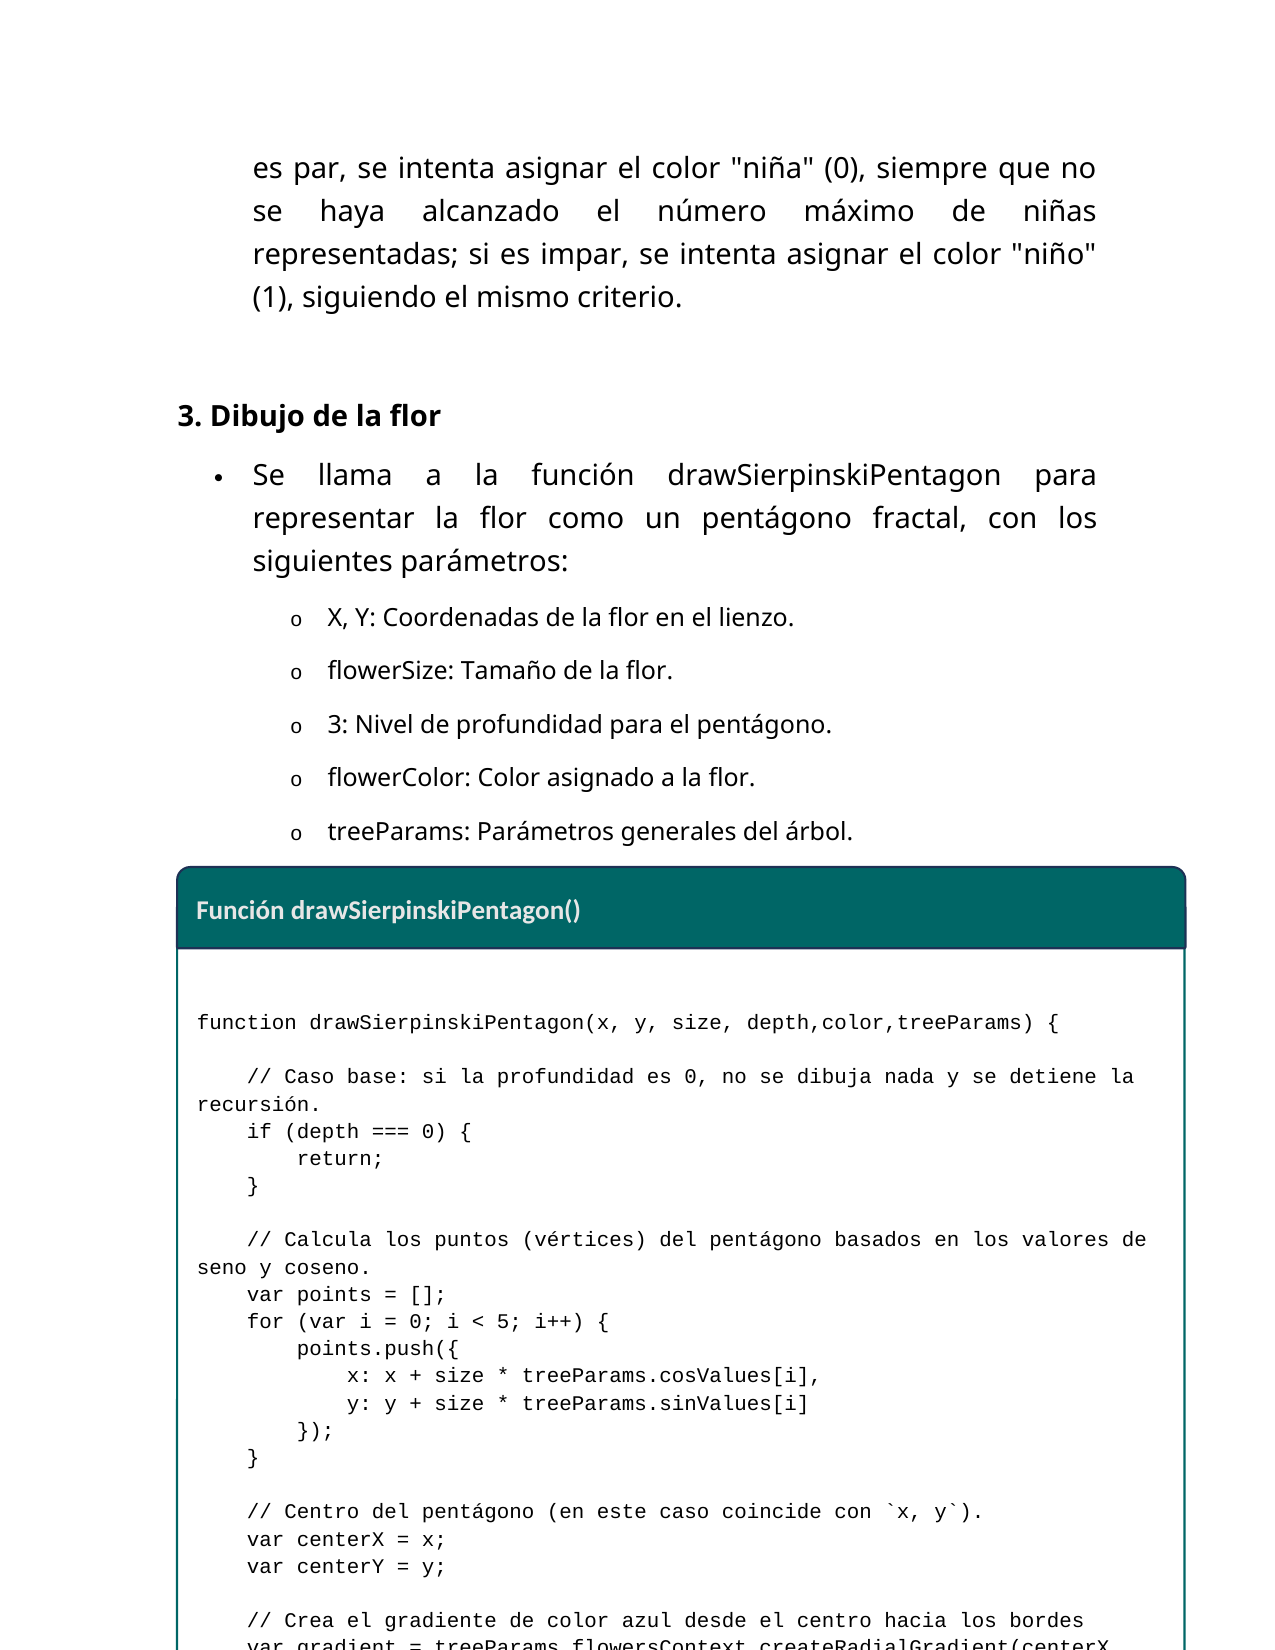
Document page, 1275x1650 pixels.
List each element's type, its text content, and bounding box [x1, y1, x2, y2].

text 3. Dibujo de la flor [177, 395, 1098, 435]
list Se llama a la función drawSierpinskiPentagon para representar la flor como un pentágono fractal, con los siguientes parámetros: [215, 454, 1098, 580]
list treeParams: Parámetros generales del árbol. [290, 813, 1098, 847]
list flowerColor: Color asignado a la flor. [290, 760, 1098, 794]
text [252, 148, 1098, 316]
list X, Y: Coordenadas de la flor en el lienzo. [290, 599, 1098, 634]
list 3: Nivel de profundidad para el pentágono. [290, 706, 1098, 741]
list flowerSize: Tamaño de la flor. [290, 653, 1098, 687]
